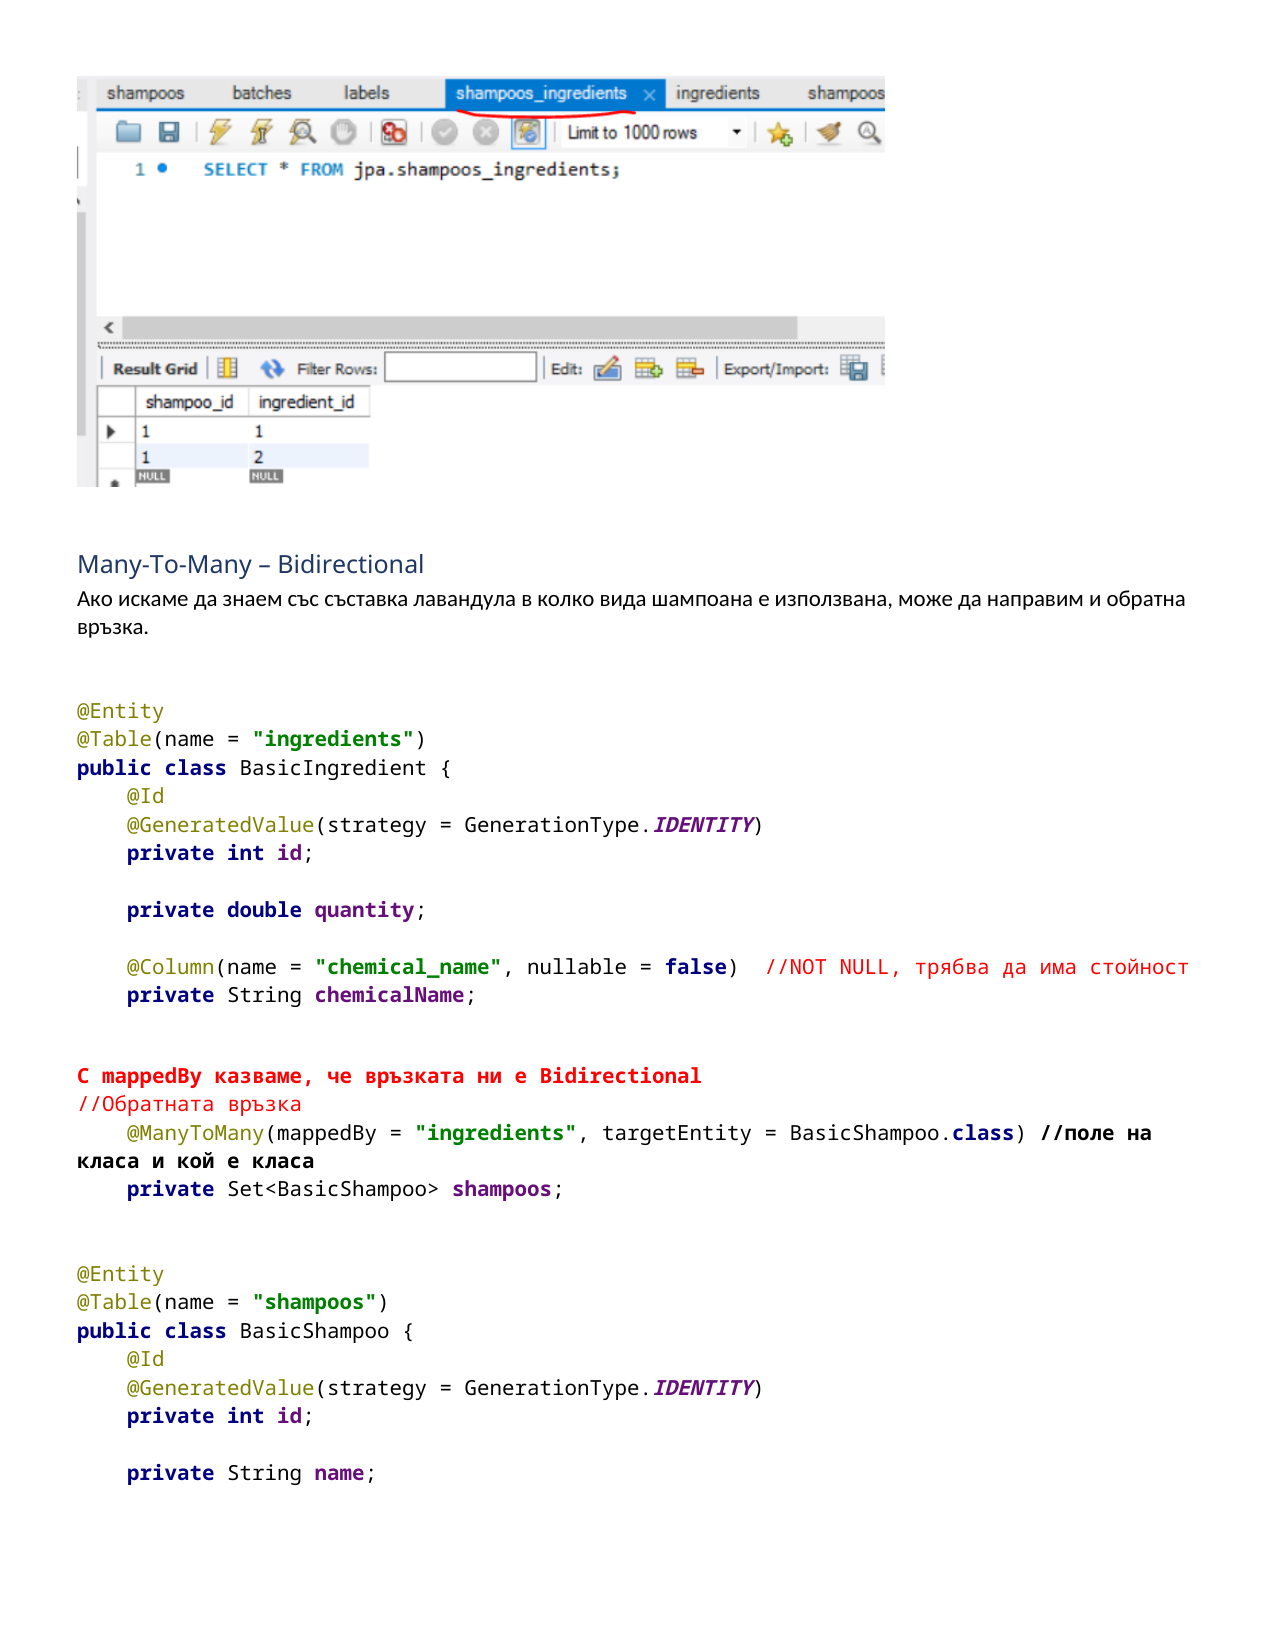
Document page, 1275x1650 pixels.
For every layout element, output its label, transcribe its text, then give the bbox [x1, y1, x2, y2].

text //Обратната връзка @ManyToMany(mappedBy = "ingredients", targetEntity = BasicShampoo.class) //поле на класа и кой е класа private Set<BasicShampoo> shampoos; [77, 1089, 1198, 1203]
text @Entity @Table(name = "ingredients") public class BasicIngredient { @Id @GeneratedValue(strategy = GenerationType.IDENTITY) private int id; private double quantity; @Column(name = "chemical_name", nullable = false) //NOT NULL, трябва да има стойност private String chemicalName; [77, 696, 1198, 1032]
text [77, 1259, 1198, 1515]
text С mappedBy казваме, че връзката ни е Bidirectional [77, 1061, 1198, 1089]
subtitle Many-To-Many – Bidirectional [77, 547, 1198, 581]
picture [76, 76, 885, 487]
text Ако искаме да знаем със съставка лавандула в колко вида шампоана е използвана, може да направим и обратна връзка. [77, 584, 1198, 640]
